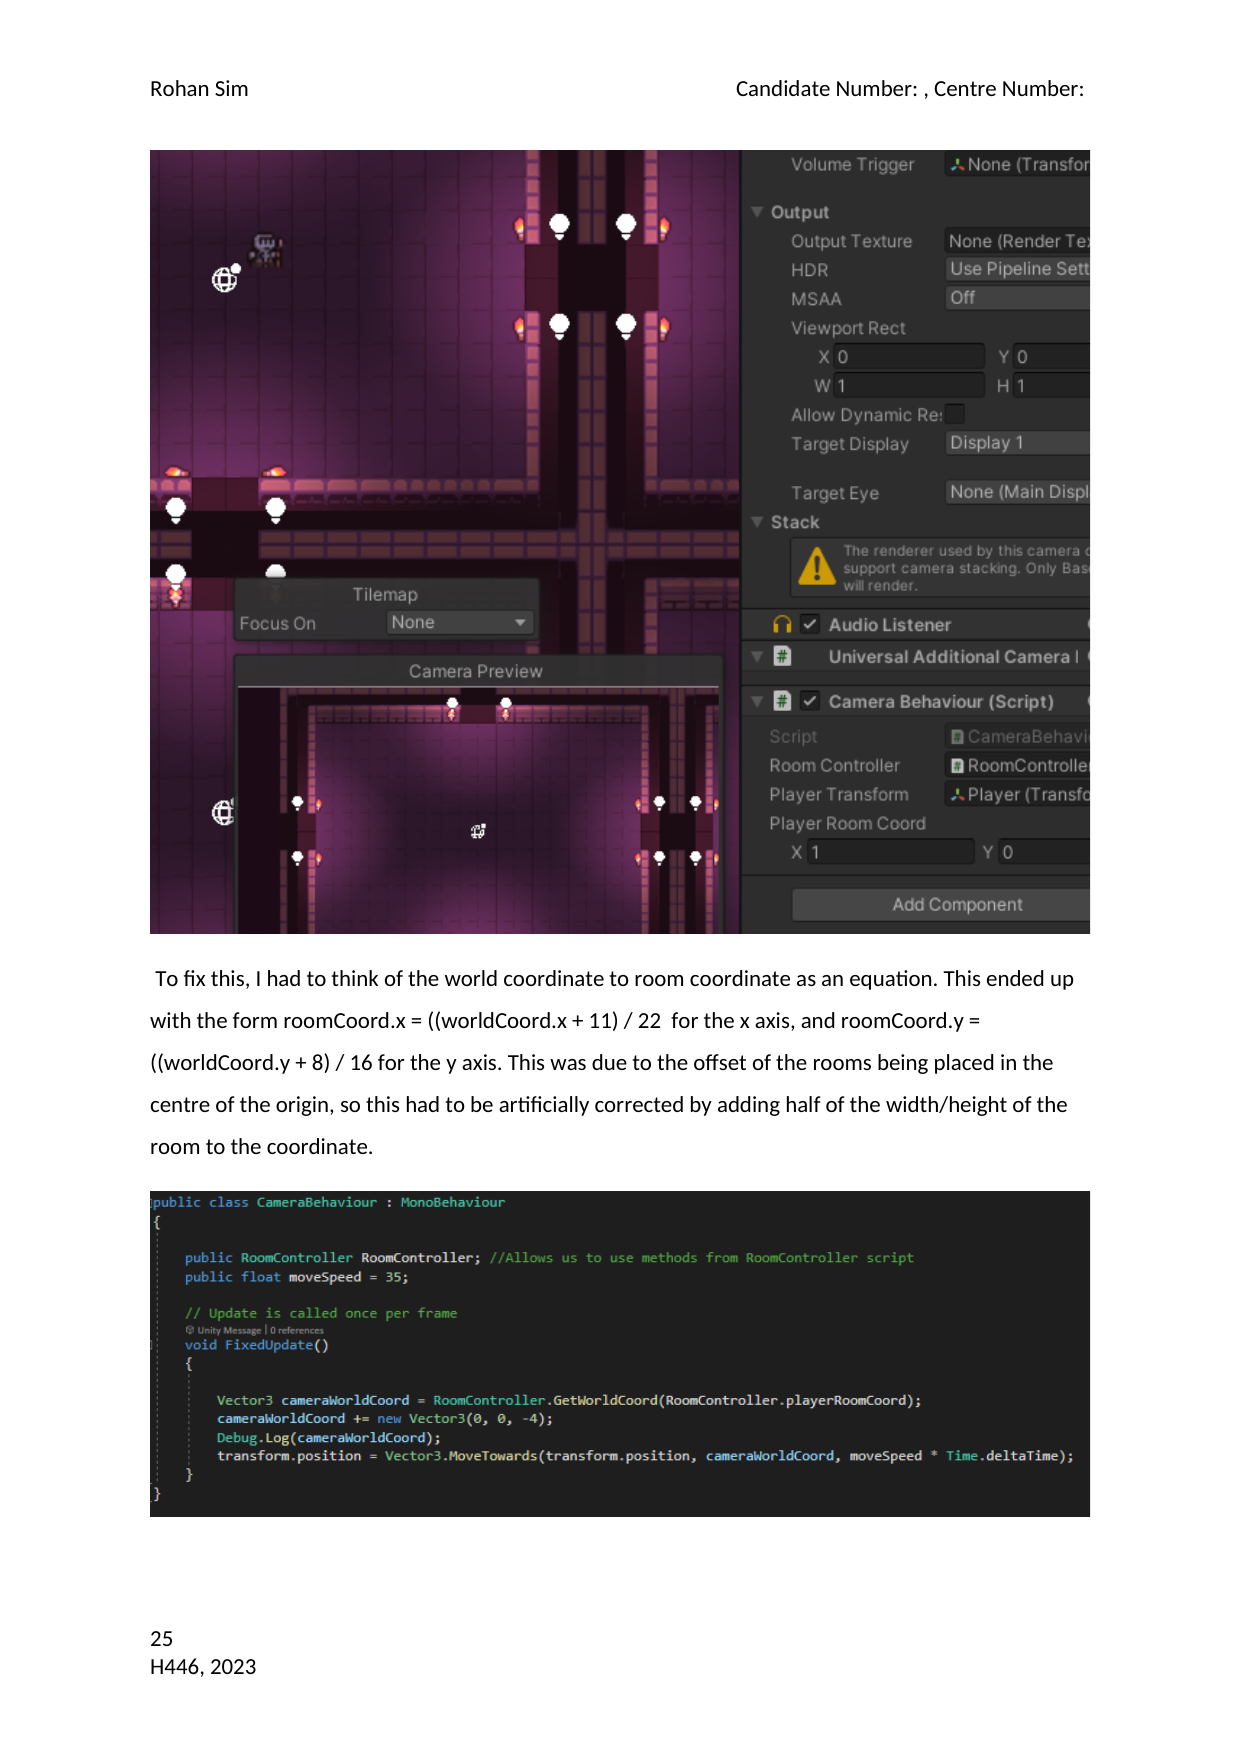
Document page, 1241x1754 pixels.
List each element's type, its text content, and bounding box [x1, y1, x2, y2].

text To fix this, I had to think of the world coordinate to room coordinate as an equation. This ended up with the form roomCoord.x = ((worldCoord.x + 11) / 22 for the x axis, and roomCoord.y = ((worldCoord.y + 8) / 16 for the y axis. This was due to the offset of the rooms being placed in the centre of the origin, so this had to be artificially corrected by adding half of the width/height of the room to the coordinate. [150, 964, 1090, 1161]
picture [150, 150, 1091, 934]
picture [150, 1191, 1091, 1517]
